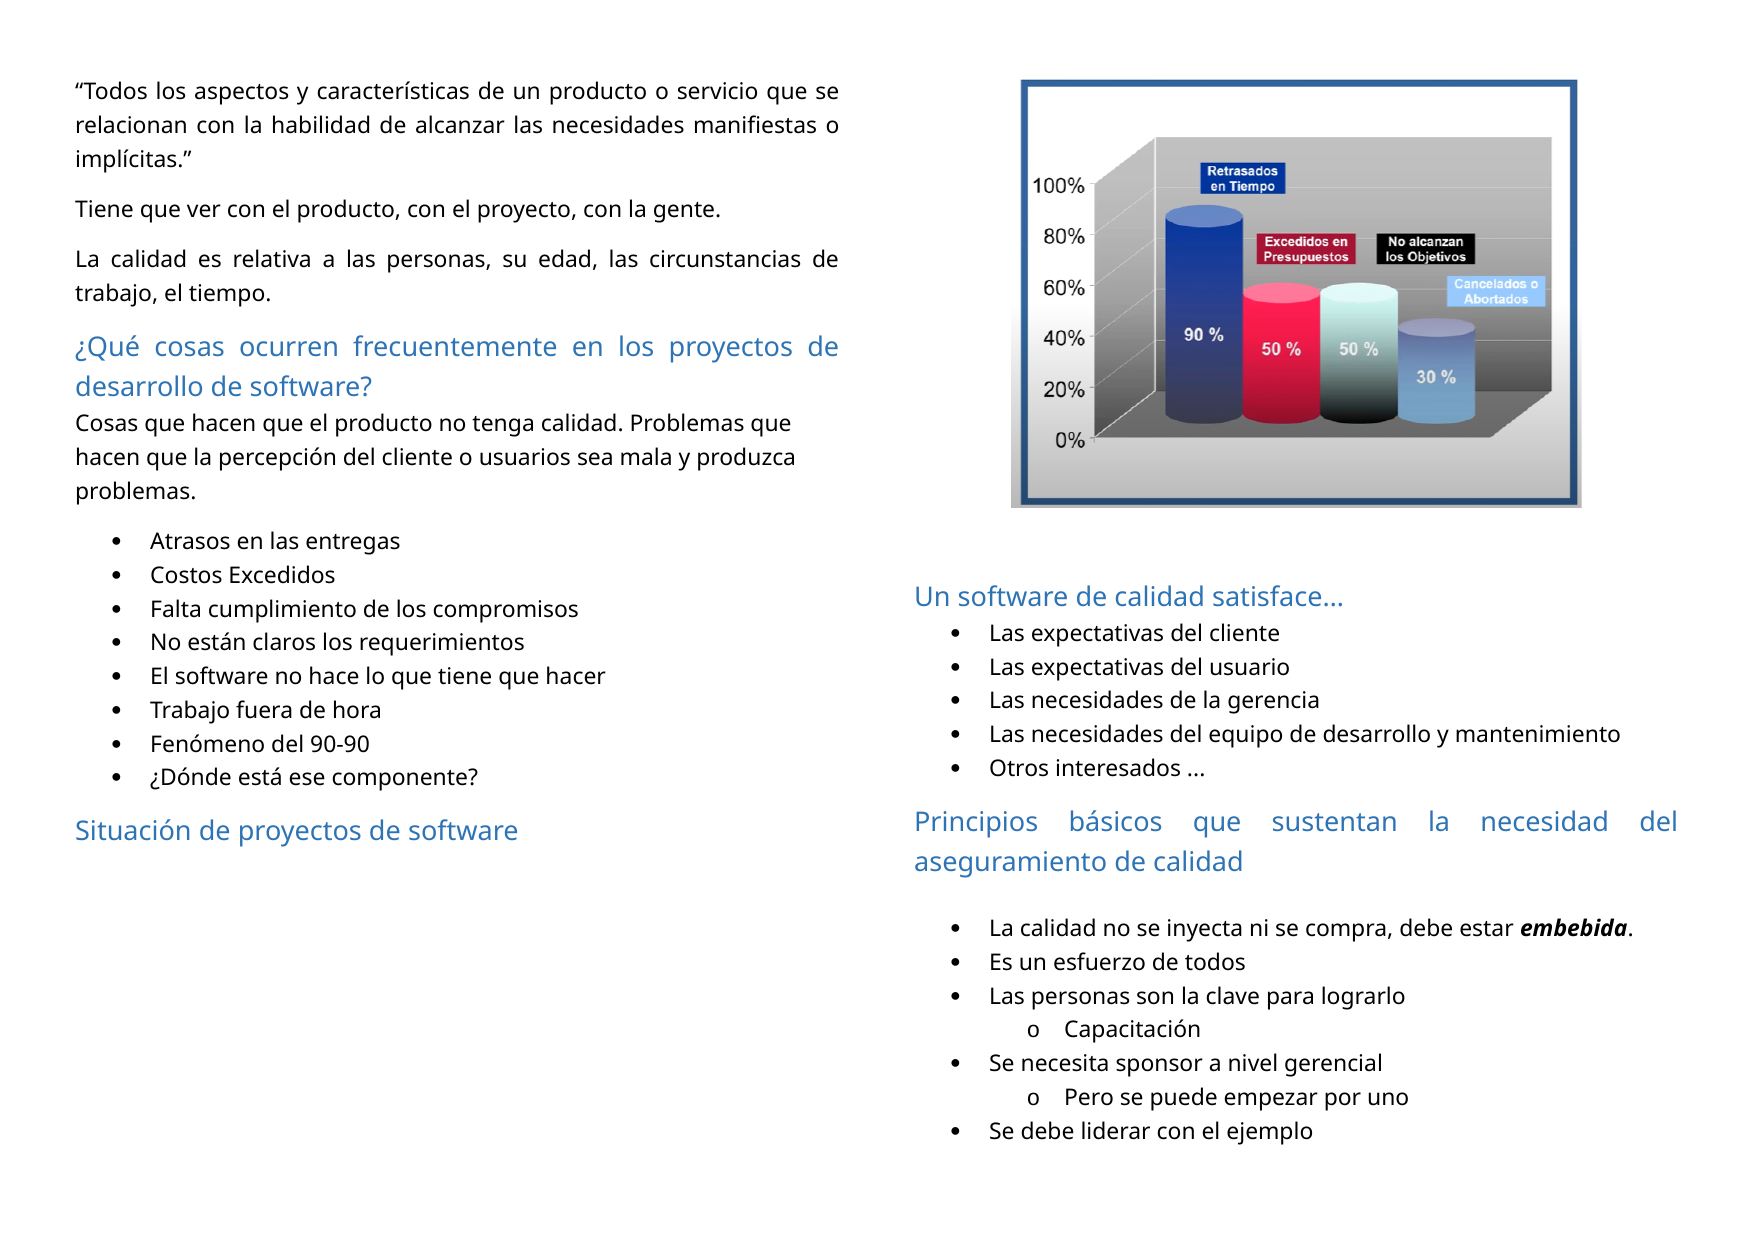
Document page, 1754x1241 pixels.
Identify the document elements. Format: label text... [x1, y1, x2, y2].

list Las expectativas del usuario [951, 651, 1679, 682]
list Las personas son la clave para lograrlo [951, 979, 1679, 1011]
list Otros interesados ... [951, 752, 1679, 783]
picture [1011, 75, 1582, 508]
list Las expectativas del cliente [951, 617, 1679, 648]
list Costos Excedidos [112, 559, 840, 590]
list La calidad no se inyecta ni se compra, debe estar embebida. [951, 912, 1679, 943]
text Tiene que ver con el producto, con el proyecto, con la gente. [75, 193, 840, 224]
list Se necesita sponsor a nivel gerencial [951, 1047, 1679, 1078]
list Las necesidades de la gerencia [951, 684, 1679, 716]
list Trabajo fuera de hora [112, 694, 840, 725]
list ¿Dónde está ese componente? [112, 761, 840, 792]
list Se debe liderar con el ejemplo [951, 1115, 1679, 1146]
list Atrasos en las entregas [112, 525, 840, 556]
list Fenómeno del 90-90 [112, 727, 840, 759]
subtitle Principios básicos que sustentan la necesidad del aseguramiento de calidad [914, 802, 1679, 879]
subtitle Un software de calidad satisface… [914, 577, 1679, 614]
subtitle Situación de proyectos de software [75, 812, 840, 848]
list Es un esfuerzo de todos [951, 946, 1679, 977]
list Pero se puede empezar por uno [1026, 1081, 1679, 1112]
text Cosas que hacen que el producto no tenga calidad. Problemas que hacen que la percepción del cliente o usuarios sea mala y produzca problemas. [75, 407, 840, 506]
list Capacitación [1026, 1013, 1679, 1045]
subtitle ¿Qué cosas ocurren frecuentemente en los proyectos de desarrollo de software? [75, 327, 840, 404]
text La calidad es relativa a las personas, su edad, las circunstancias de trabajo, el tiempo. [75, 243, 840, 308]
text “Todos los aspectos y características de un producto o servicio que se relacionan con la habilidad de alcanzar las necesidades manifiestas o implícitas.” [75, 75, 840, 174]
list No están claros los requerimientos [112, 626, 840, 657]
list Falta cumplimiento de los compromisos [112, 592, 840, 624]
list Las necesidades del equipo de desarrollo y mantenimiento [951, 718, 1679, 749]
list El software no hace lo que tiene que hacer [112, 660, 840, 691]
